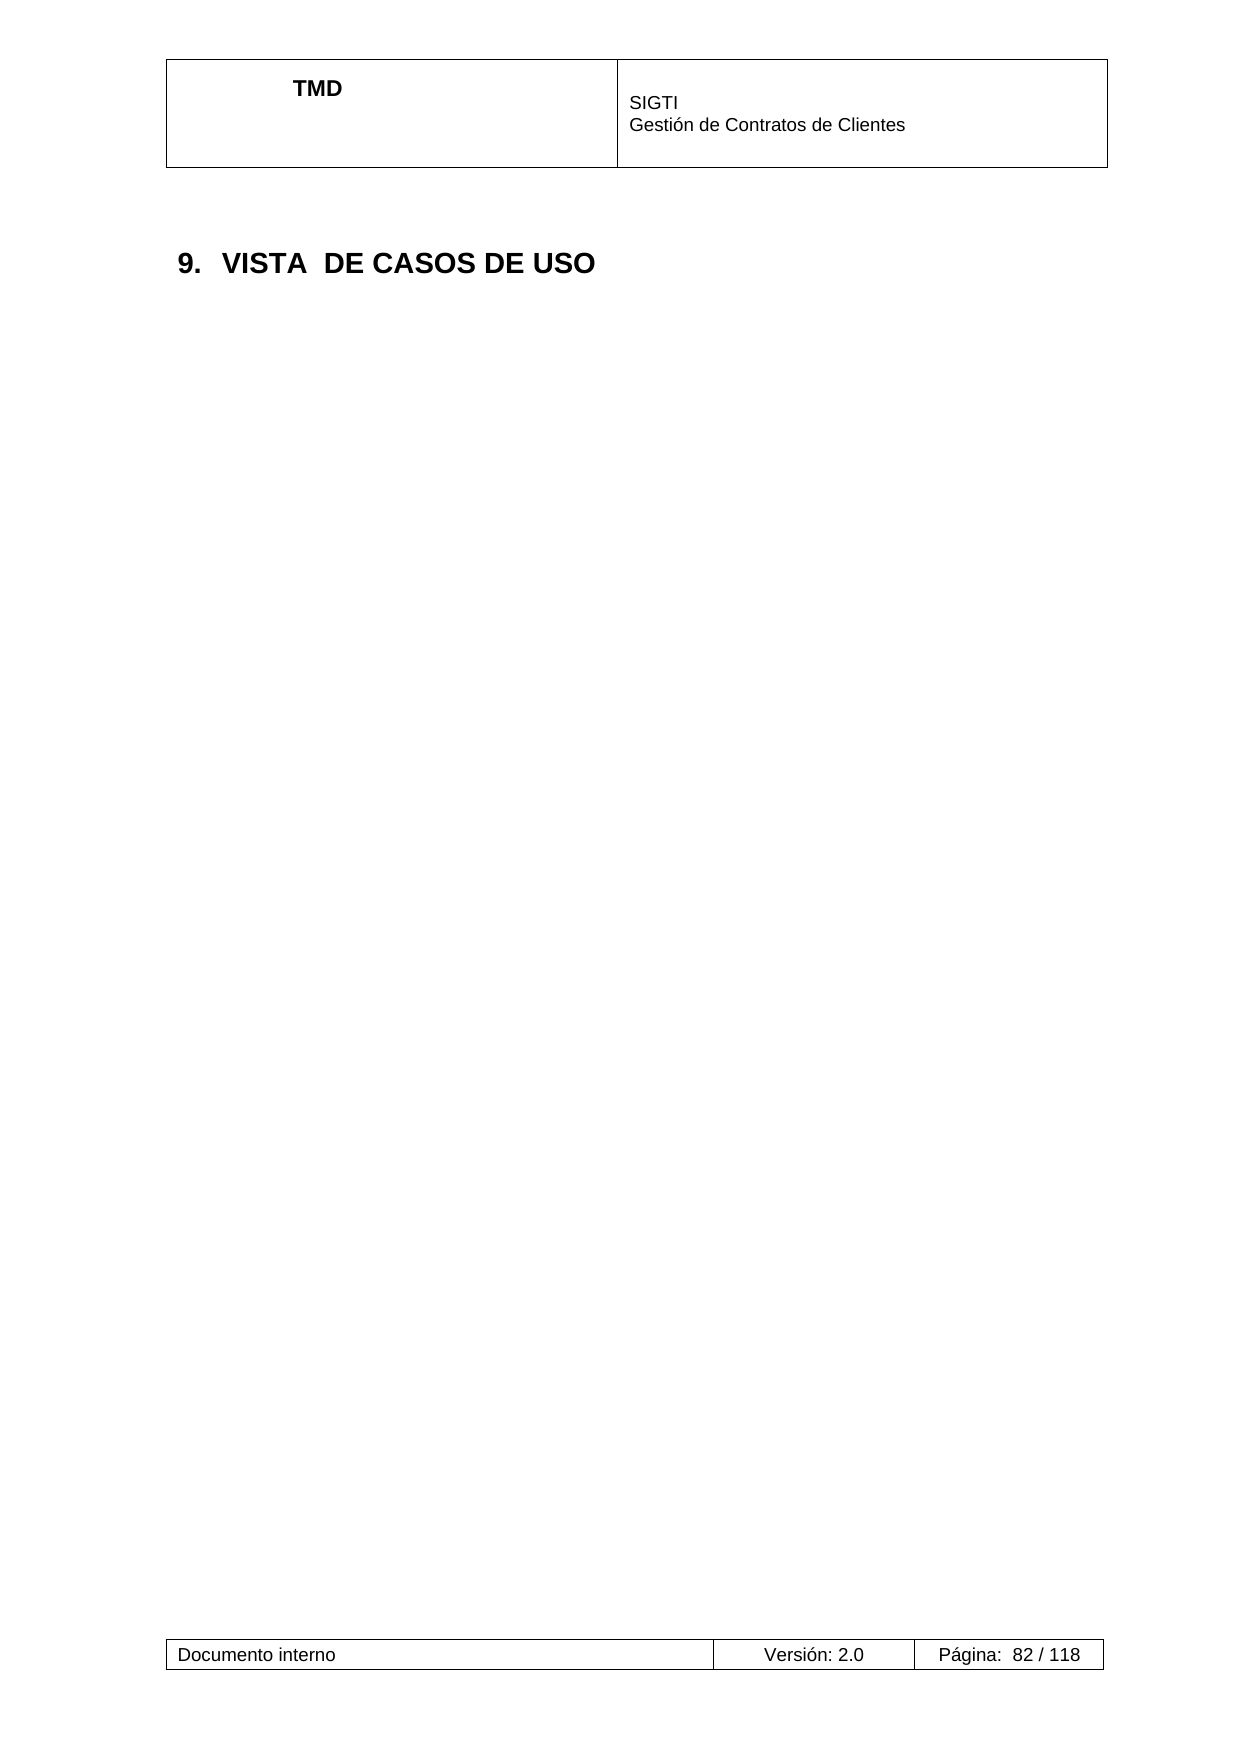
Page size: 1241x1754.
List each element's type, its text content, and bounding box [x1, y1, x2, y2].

subtitle VISTA DE CASOS DE USO [177, 246, 1092, 279]
